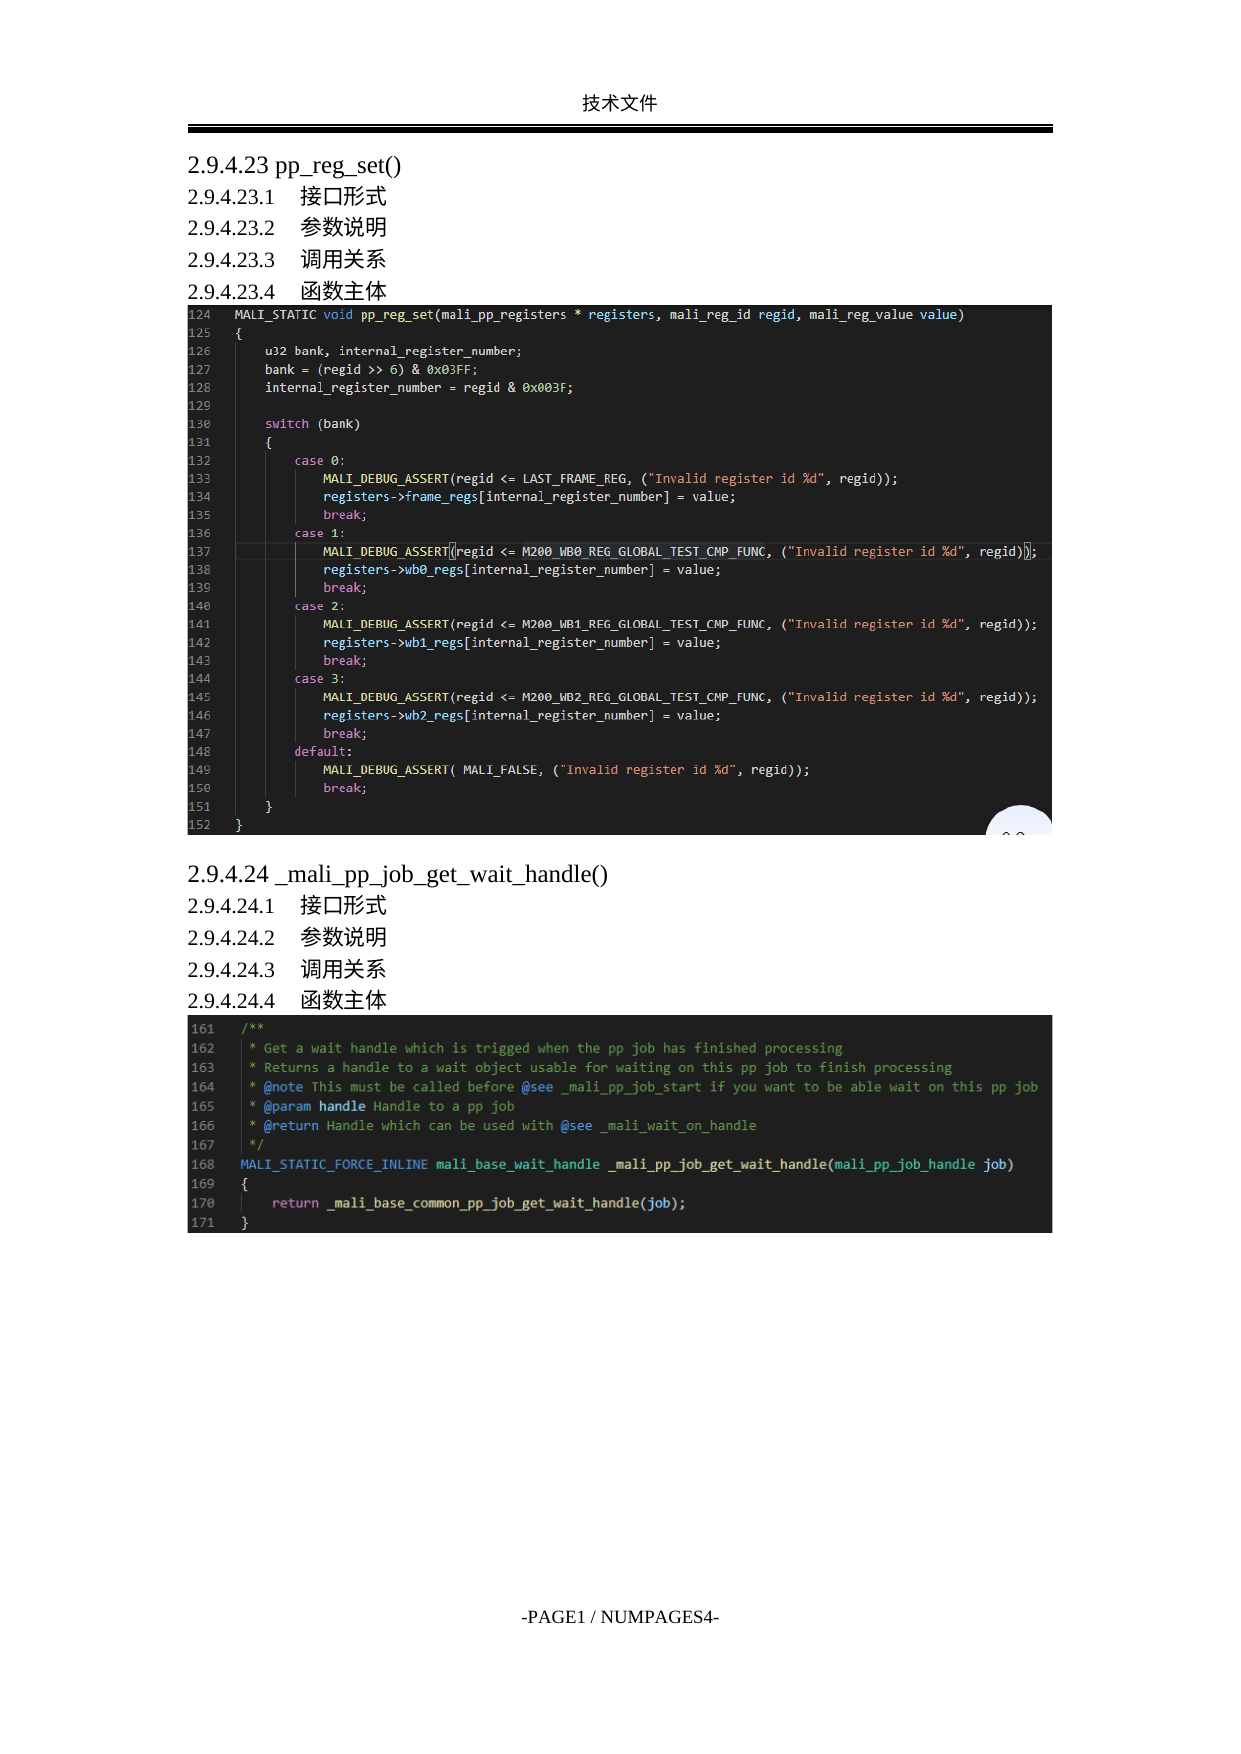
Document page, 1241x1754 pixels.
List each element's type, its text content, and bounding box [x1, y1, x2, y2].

subtitle 函数主体 [187, 983, 1053, 1015]
picture [187, 305, 1052, 835]
subtitle 参数说明 [187, 210, 1053, 242]
subtitle 函数主体 [187, 274, 1053, 305]
subtitle 调用关系 [187, 952, 1053, 983]
subtitle 参数说明 [187, 920, 1053, 952]
subtitle 调用关系 [187, 242, 1053, 274]
picture [187, 1015, 1053, 1233]
subtitle _mali_pp_job_get_wait_handle() [187, 859, 1053, 888]
subtitle 接口形式 [187, 179, 1053, 210]
subtitle pp_reg_set() [187, 150, 1053, 179]
subtitle 接口形式 [187, 888, 1053, 920]
